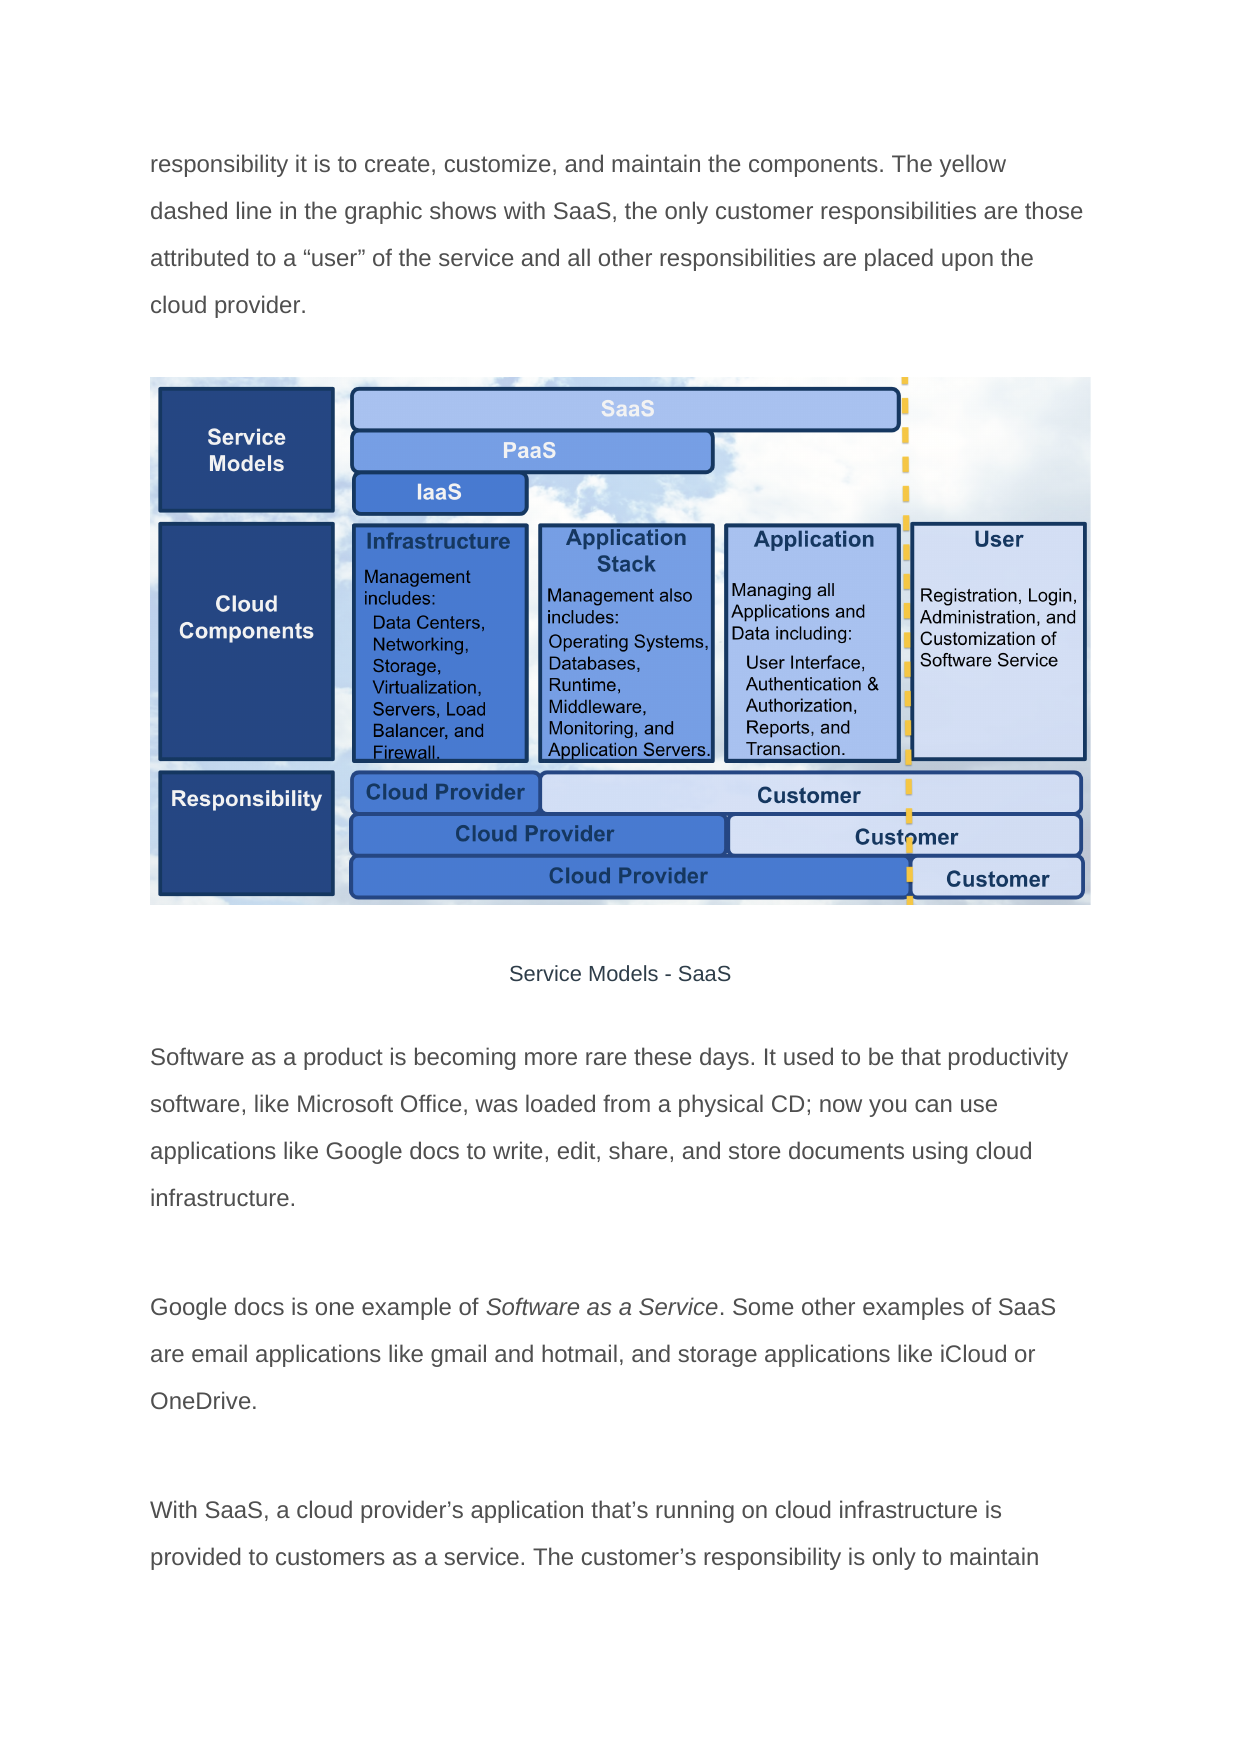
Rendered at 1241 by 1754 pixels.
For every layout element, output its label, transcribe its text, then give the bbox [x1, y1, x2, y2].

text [150, 1496, 1090, 1571]
picture [150, 377, 1091, 905]
text Service Models - SaaS [150, 961, 1090, 986]
text Software as a product is becoming more rare these days. It used to be that productivity software, like Microsoft Office, was loaded from a physical CD; now you can use applications like Google docs to write, edit, share, and store documents using cloud infrastructure. [150, 1043, 1090, 1211]
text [150, 150, 1090, 318]
text Google docs is one example of Software as a Service. Some other examples of SaaS are email applications like gmail and hotmail, and storage applications like iCloud or OneDrive. [150, 1293, 1090, 1414]
